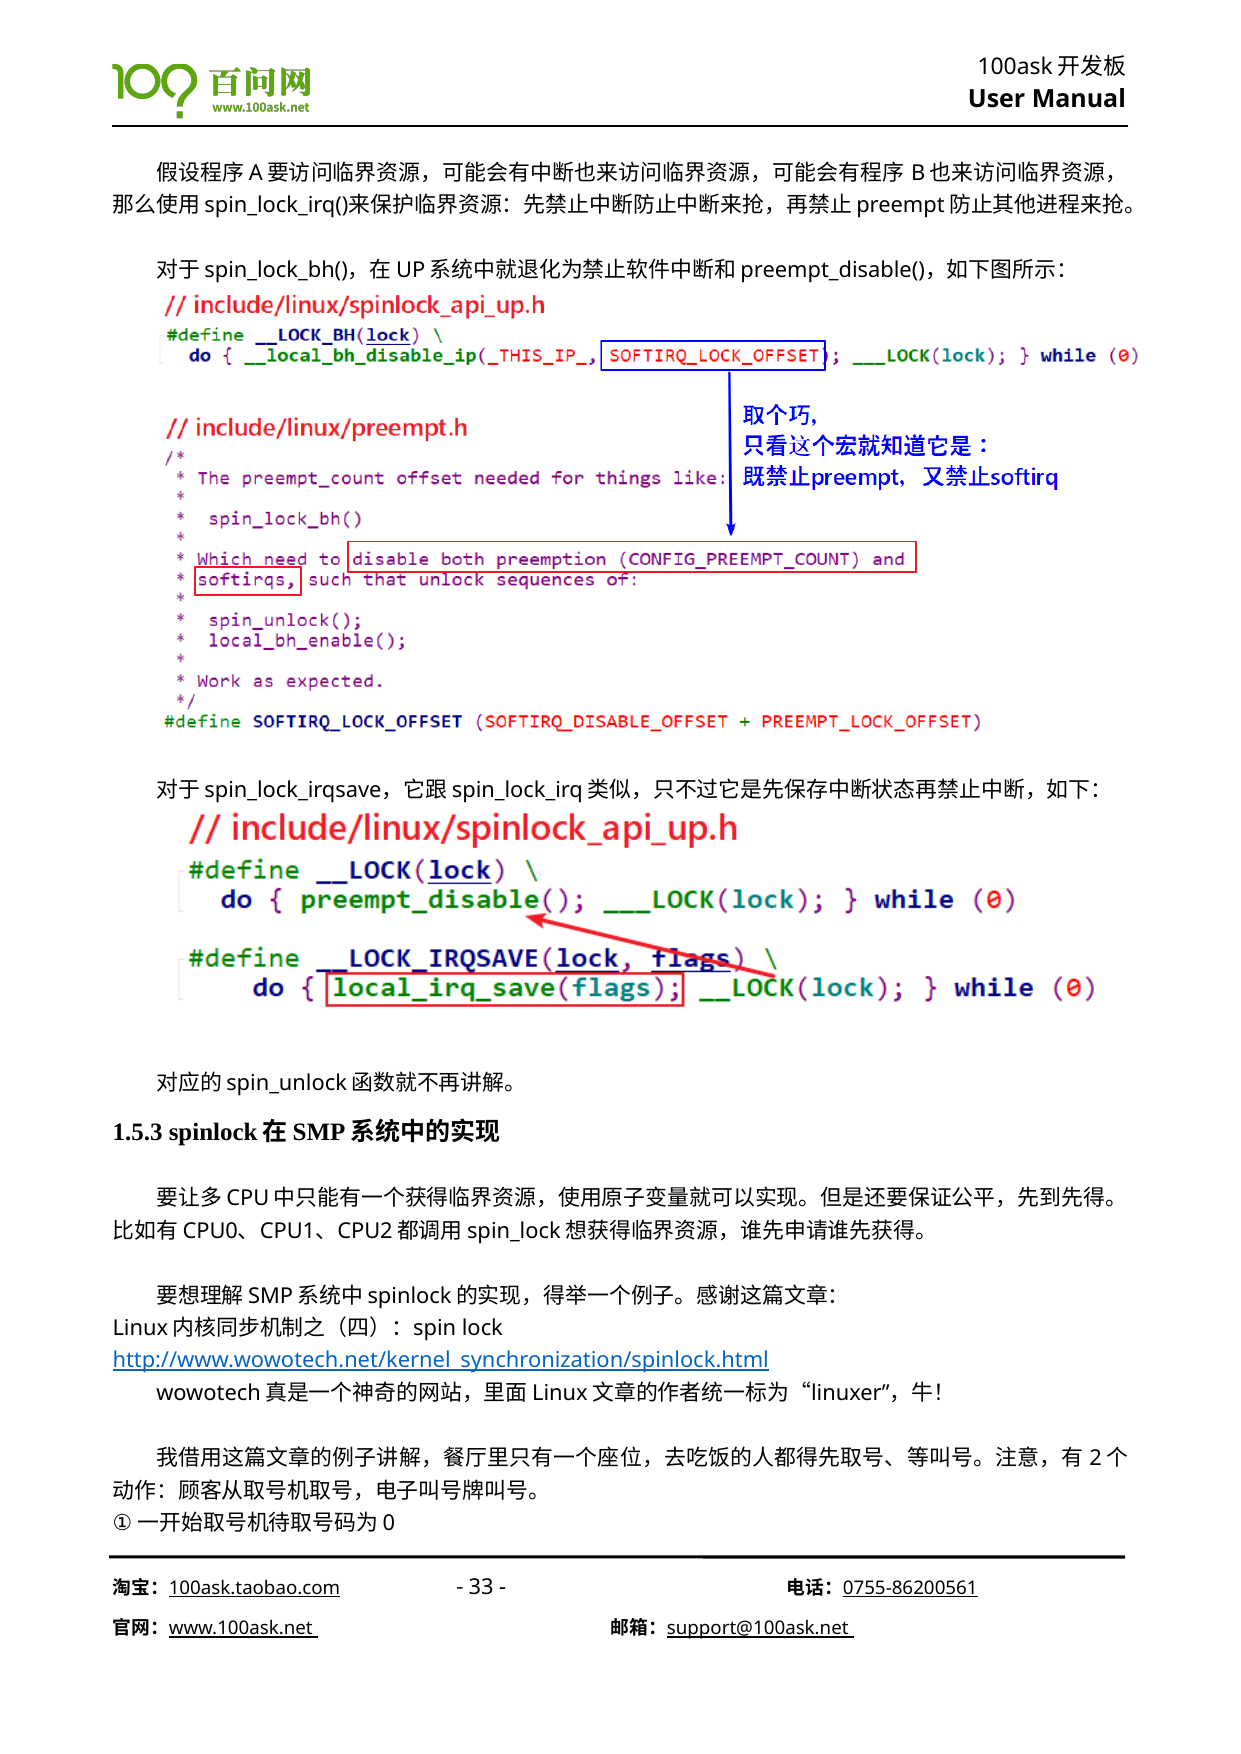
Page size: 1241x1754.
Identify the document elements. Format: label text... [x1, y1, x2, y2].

text 假设程序A要访问临界资源，可能会有中断也来访问临界资源，可能会有程序B也来访问临界资源，那么使用spin_lock_irq()来保护临界资源：先禁止中断防止中断来抢，再禁止preempt防止其他进程来抢。 [112, 154, 1128, 219]
picture [112, 64, 310, 124]
text ① 一开始取号机待取号码为0 [112, 1505, 1128, 1537]
text 我借用这篇文章的例子讲解，餐厅里只有一个座位，去吃饭的人都得先取号、等叫号。注意，有2个动作：顾客从取号机取号，电子叫号牌叫号。 [112, 1440, 1128, 1505]
subtitle 1.5.3 spinlock在SMP系统中的实现 [112, 1097, 1128, 1162]
picture [156, 284, 1141, 737]
text 对于spin_lock_irqsave，它跟spin_lock_irq类似，只不过它是先保存中断状态再禁止中断，如下： [112, 772, 1128, 804]
text 对于spin_lock_bh()，在UP系统中就退化为禁止软件中断和preempt_disable()，如下图所示： [112, 252, 1128, 284]
text 对应的spin_unlock函数就不再讲解。 [112, 1064, 1128, 1097]
picture [178, 804, 1106, 1015]
text 要想理解SMP系统中spinlock的实现，得举一个例子。感谢这篇文章： [112, 1277, 1128, 1310]
text http://www.wowotech.net/kernel_synchronization/spinlock.html [112, 1342, 1128, 1375]
text 要让多CPU中只能有一个获得临界资源，使用原子变量就可以实现。但是还要保证公平，先到先得。比如有CPU0、CPU1、CPU2都调用spin_lock想获得临界资源，谁先申请谁先获得。 [112, 1180, 1128, 1245]
text Linux内核同步机制之（四）：spin lock [112, 1310, 1128, 1342]
text wowotech真是一个神奇的网站，里面Linux文章的作者统一标为“linuxer”，牛！ [112, 1375, 1128, 1407]
